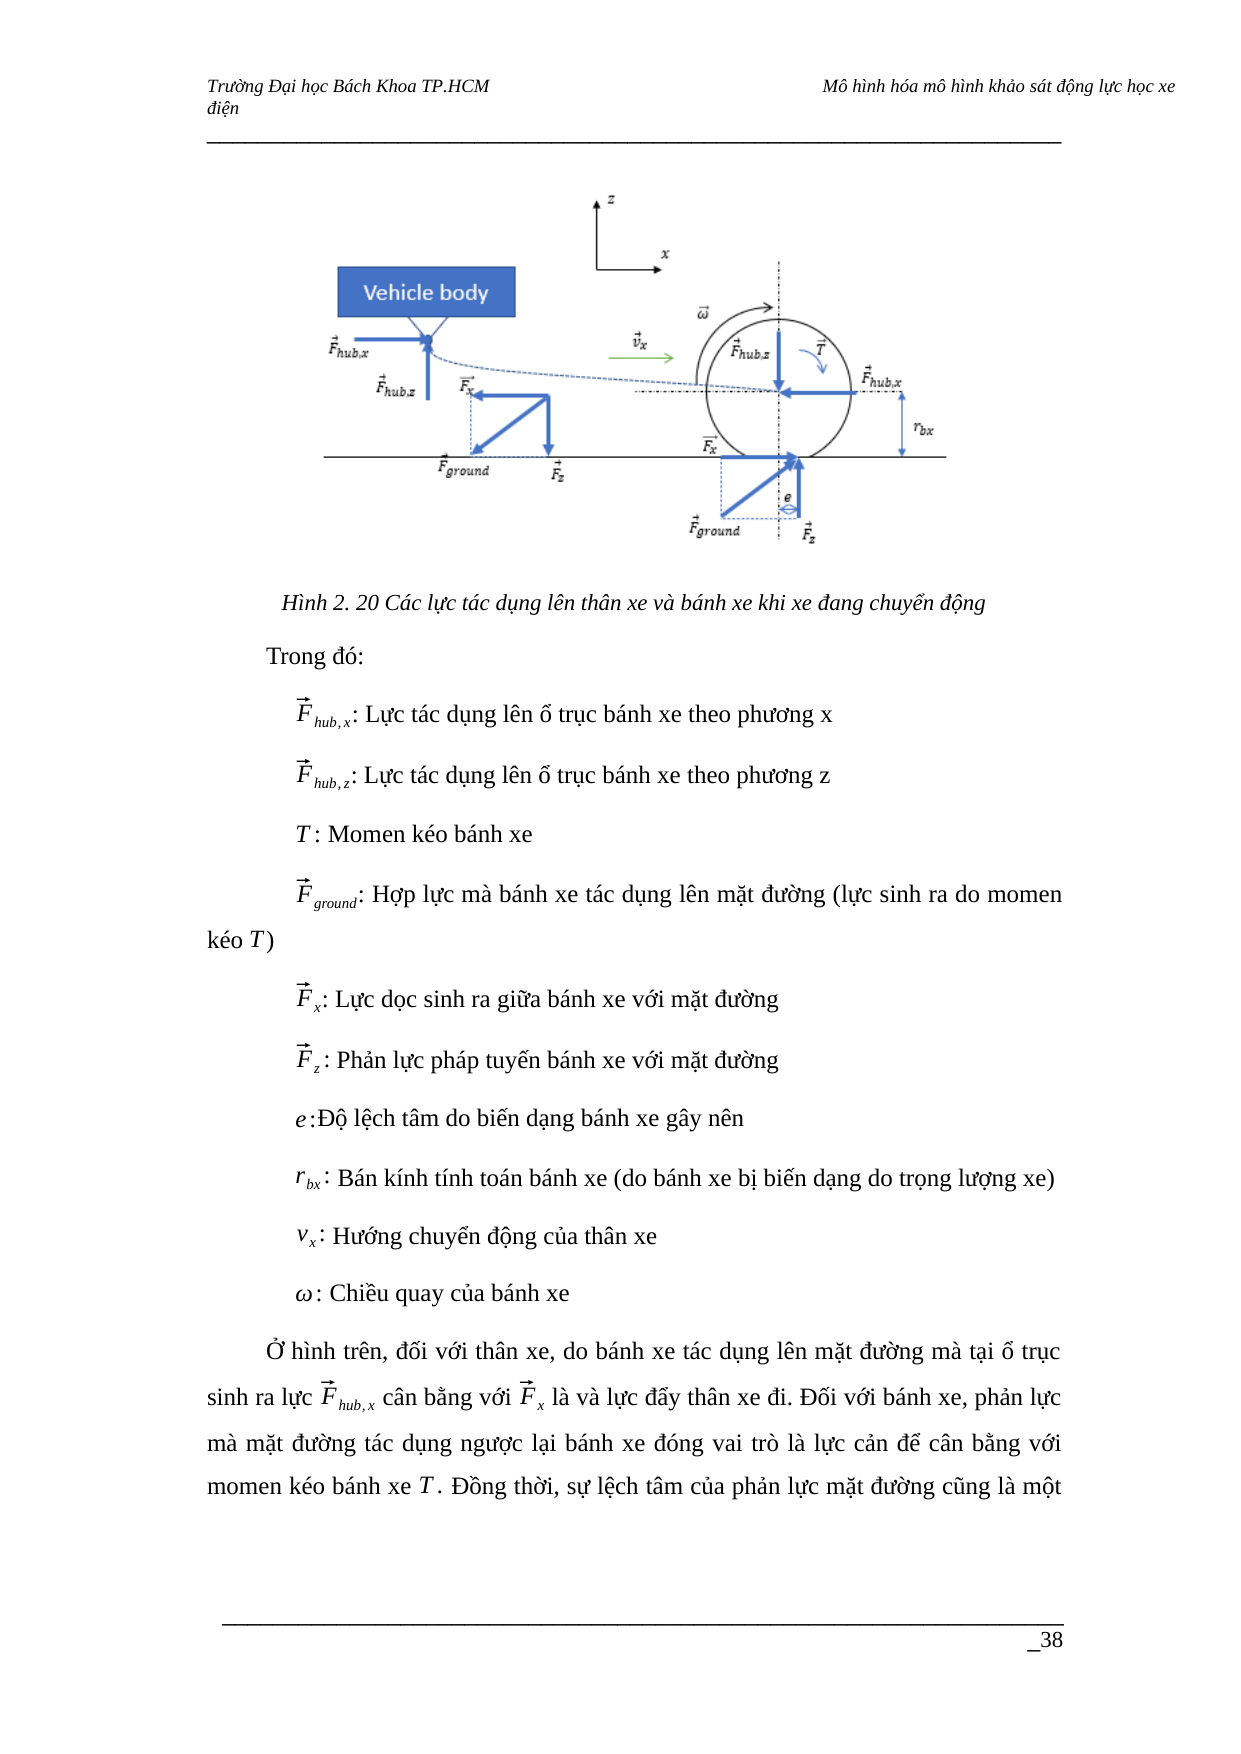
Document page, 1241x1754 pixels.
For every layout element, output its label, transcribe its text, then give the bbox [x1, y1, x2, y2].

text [207, 1336, 1063, 1500]
text Phản lực pháp tuyến bánh xe với mặt đường [207, 1042, 1063, 1077]
text Độ lệch tâm do biến dạng bánh xe gây nên [207, 1103, 1063, 1135]
picture [323, 177, 947, 561]
text Trong đó: [207, 641, 1063, 669]
text : Lực tác dụng lên ổ trục bánh xe theo phương z [207, 758, 1063, 792]
text Bán kính tính toán bánh xe (do bánh xe bị biến dạng do trọng lượng xe) [207, 1162, 1063, 1193]
text : Lực dọc sinh ra giữa bánh xe với mặt đường [207, 981, 1063, 1015]
text Hình 2. 20 Các lực tác dụng lên thân xe và bánh xe khi xe đang chuyển động [207, 589, 1063, 615]
text Hướng chuyển động của thân xe [207, 1220, 1063, 1251]
text Chiều quay của bánh xe [207, 1278, 1063, 1309]
text Momen kéo bánh xe [207, 819, 1063, 850]
text : Hợp lực mà bánh xe tác dụng lên mặt đường (lực sinh ra do momen kéo ) [207, 877, 1063, 954]
text : Lực tác dụng lên ổ trục bánh xe theo phương x [207, 696, 1063, 731]
